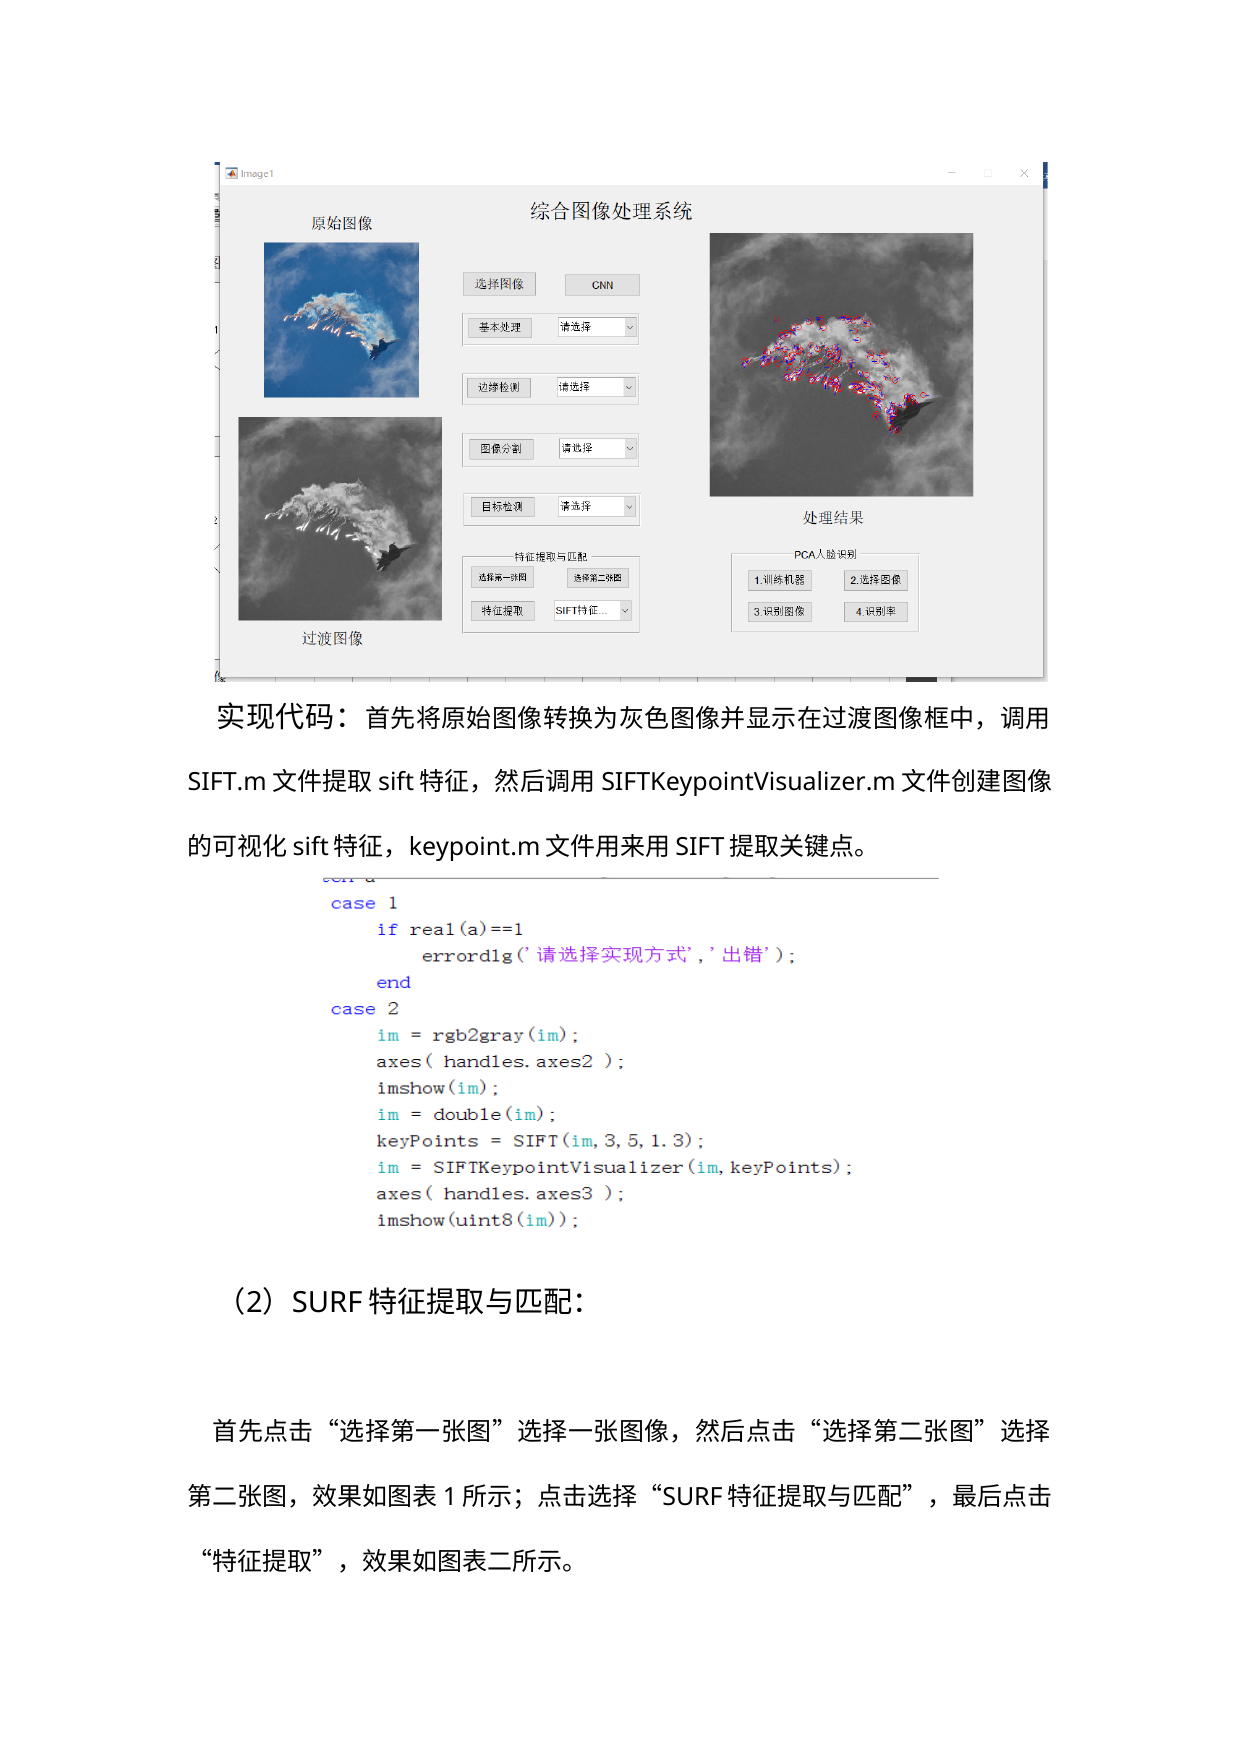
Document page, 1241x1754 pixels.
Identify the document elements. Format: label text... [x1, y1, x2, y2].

picture [323, 877, 939, 1240]
text （2）SURF特征提取与匹配： [187, 1267, 1053, 1332]
text 首先点击“选择第一张图”选择一张图像，然后点击“选择第二张图”选择第二张图，效果如图表1所示；点击选择“SURF特征提取与匹配”，最后点击“特征提取”，效果如图表二所示。 [187, 1397, 1053, 1592]
text 实现代码：首先将原始图像转换为灰色图像并显示在过渡图像框中，调用SIFT.m文件提取sift特征，然后调用SIFTKeypointVisualizer.m文件创建图像的可视化sift特征，keypoint.m文件用来用SIFT提取关键点。 [187, 682, 1053, 877]
picture [214, 162, 1048, 682]
